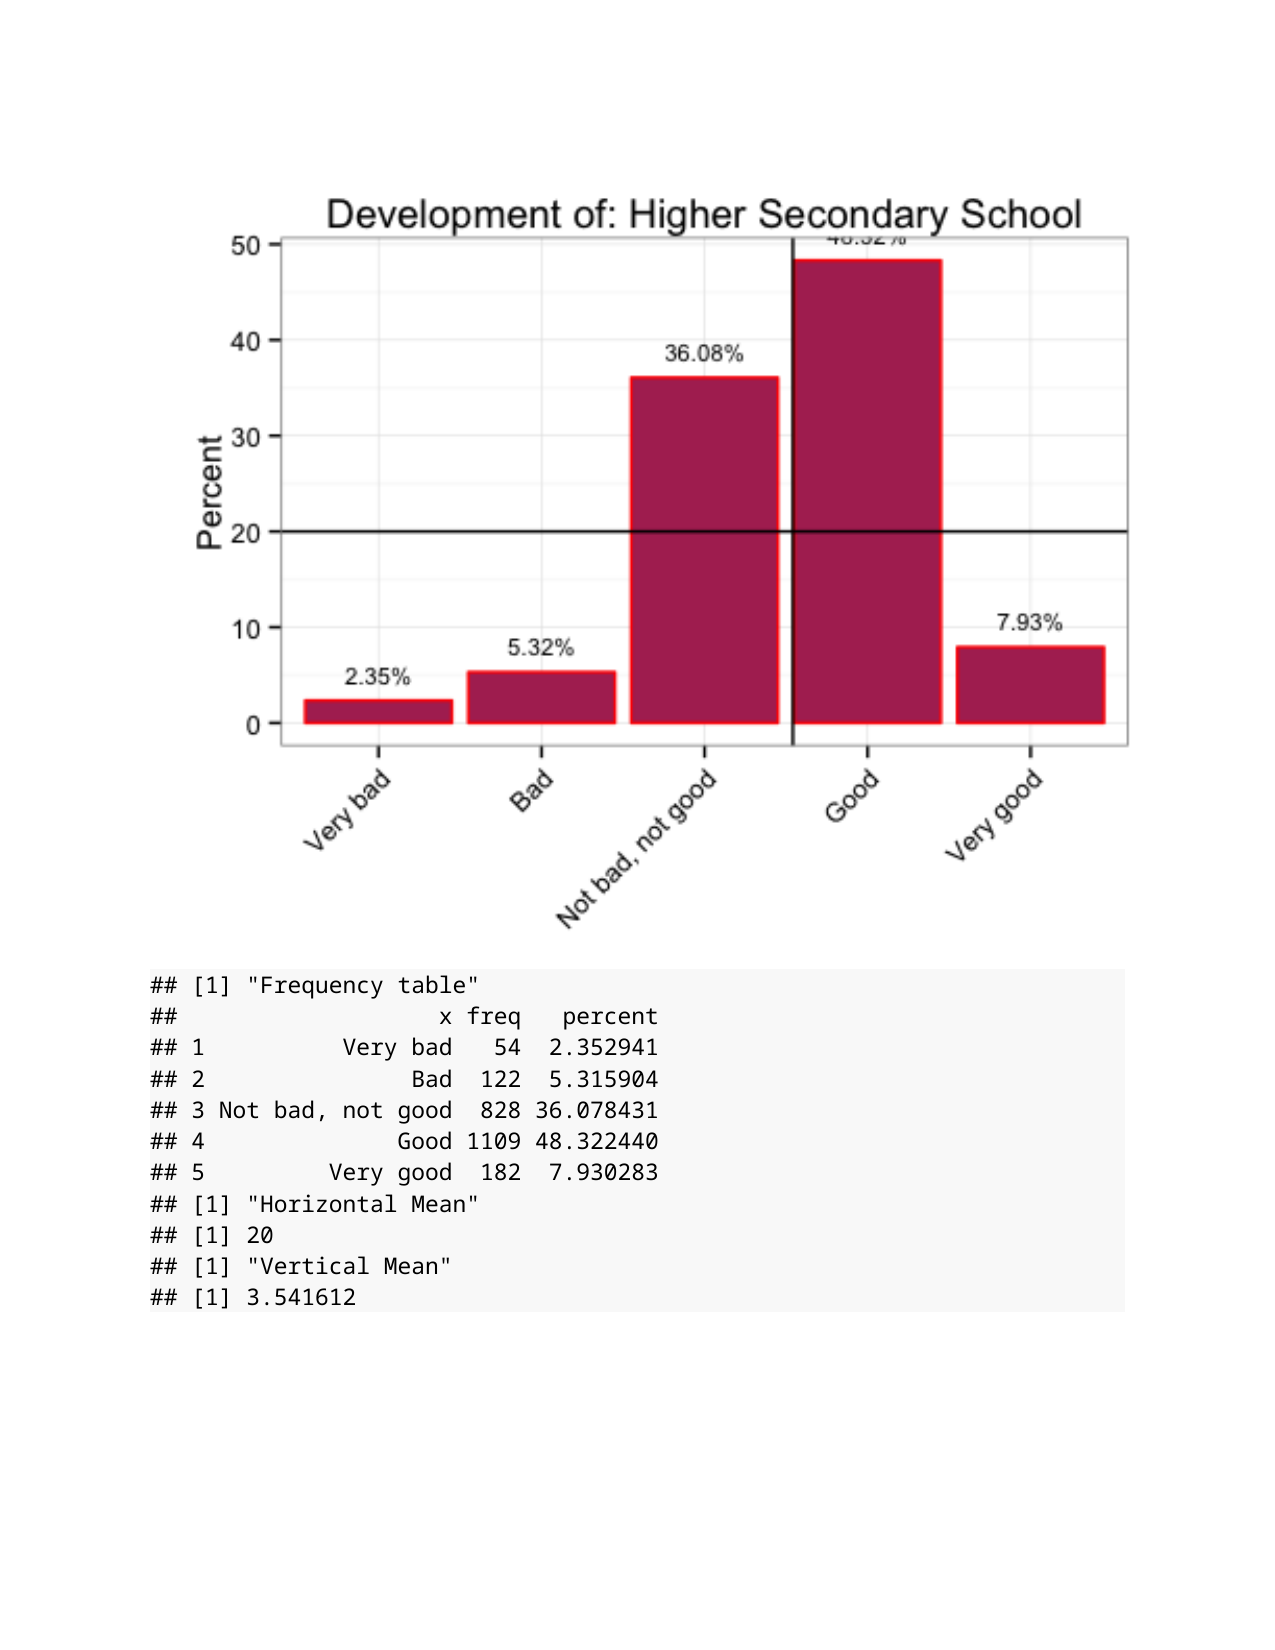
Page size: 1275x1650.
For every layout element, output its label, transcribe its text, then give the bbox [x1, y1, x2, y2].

text ## [1] "Frequency table" ## x freq percent ## 1 Very bad 54 2.352941 ## 2 Bad 122 5.315904 ## 3 Not bad, not good 828 36.078431 ## 4 Good 1109 48.322440 ## 5 Very good 182 7.930283 ## [1] "Horizontal Mean" ## [1] 20 ## [1] "Vertical Mean" ## [1] 3.541612 [150, 969, 1125, 1312]
picture [168, 150, 1169, 950]
